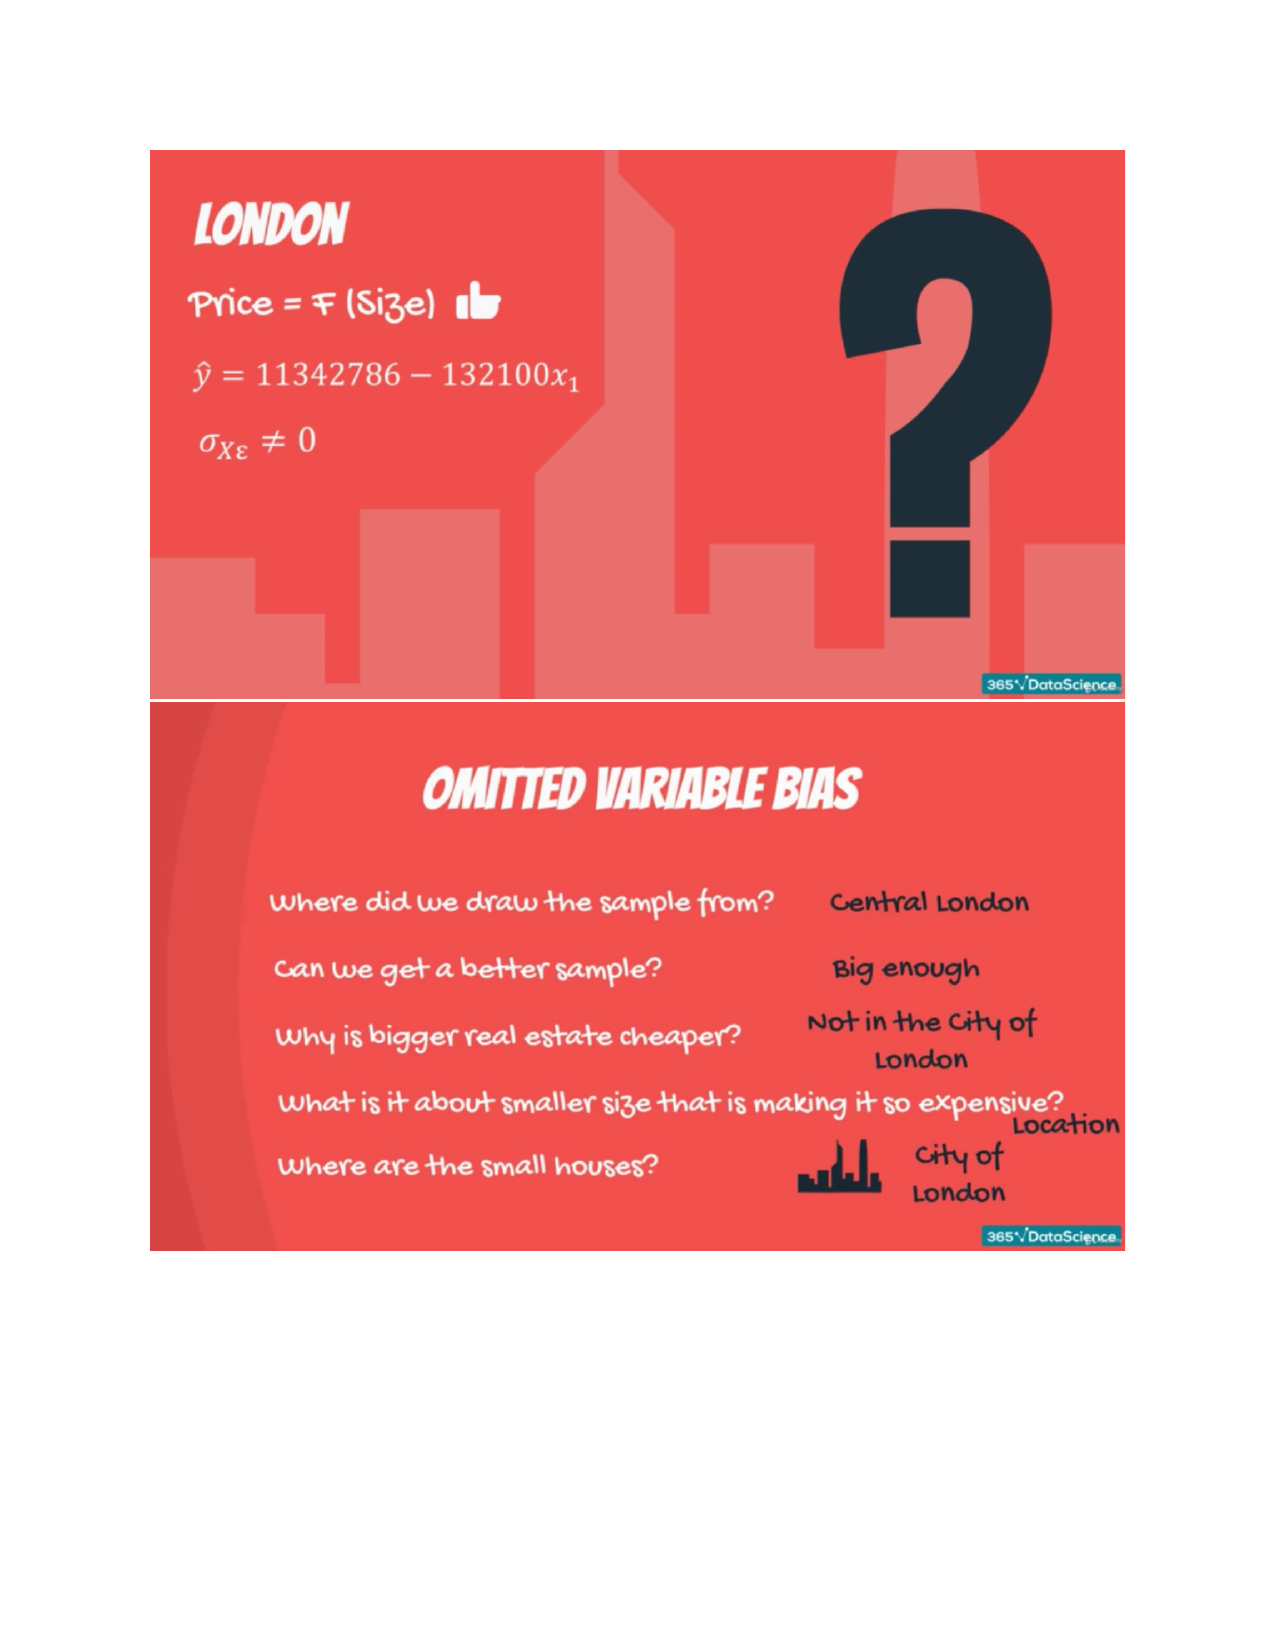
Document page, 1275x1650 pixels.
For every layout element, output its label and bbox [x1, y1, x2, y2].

picture [150, 702, 1125, 1251]
picture [150, 150, 1125, 699]
